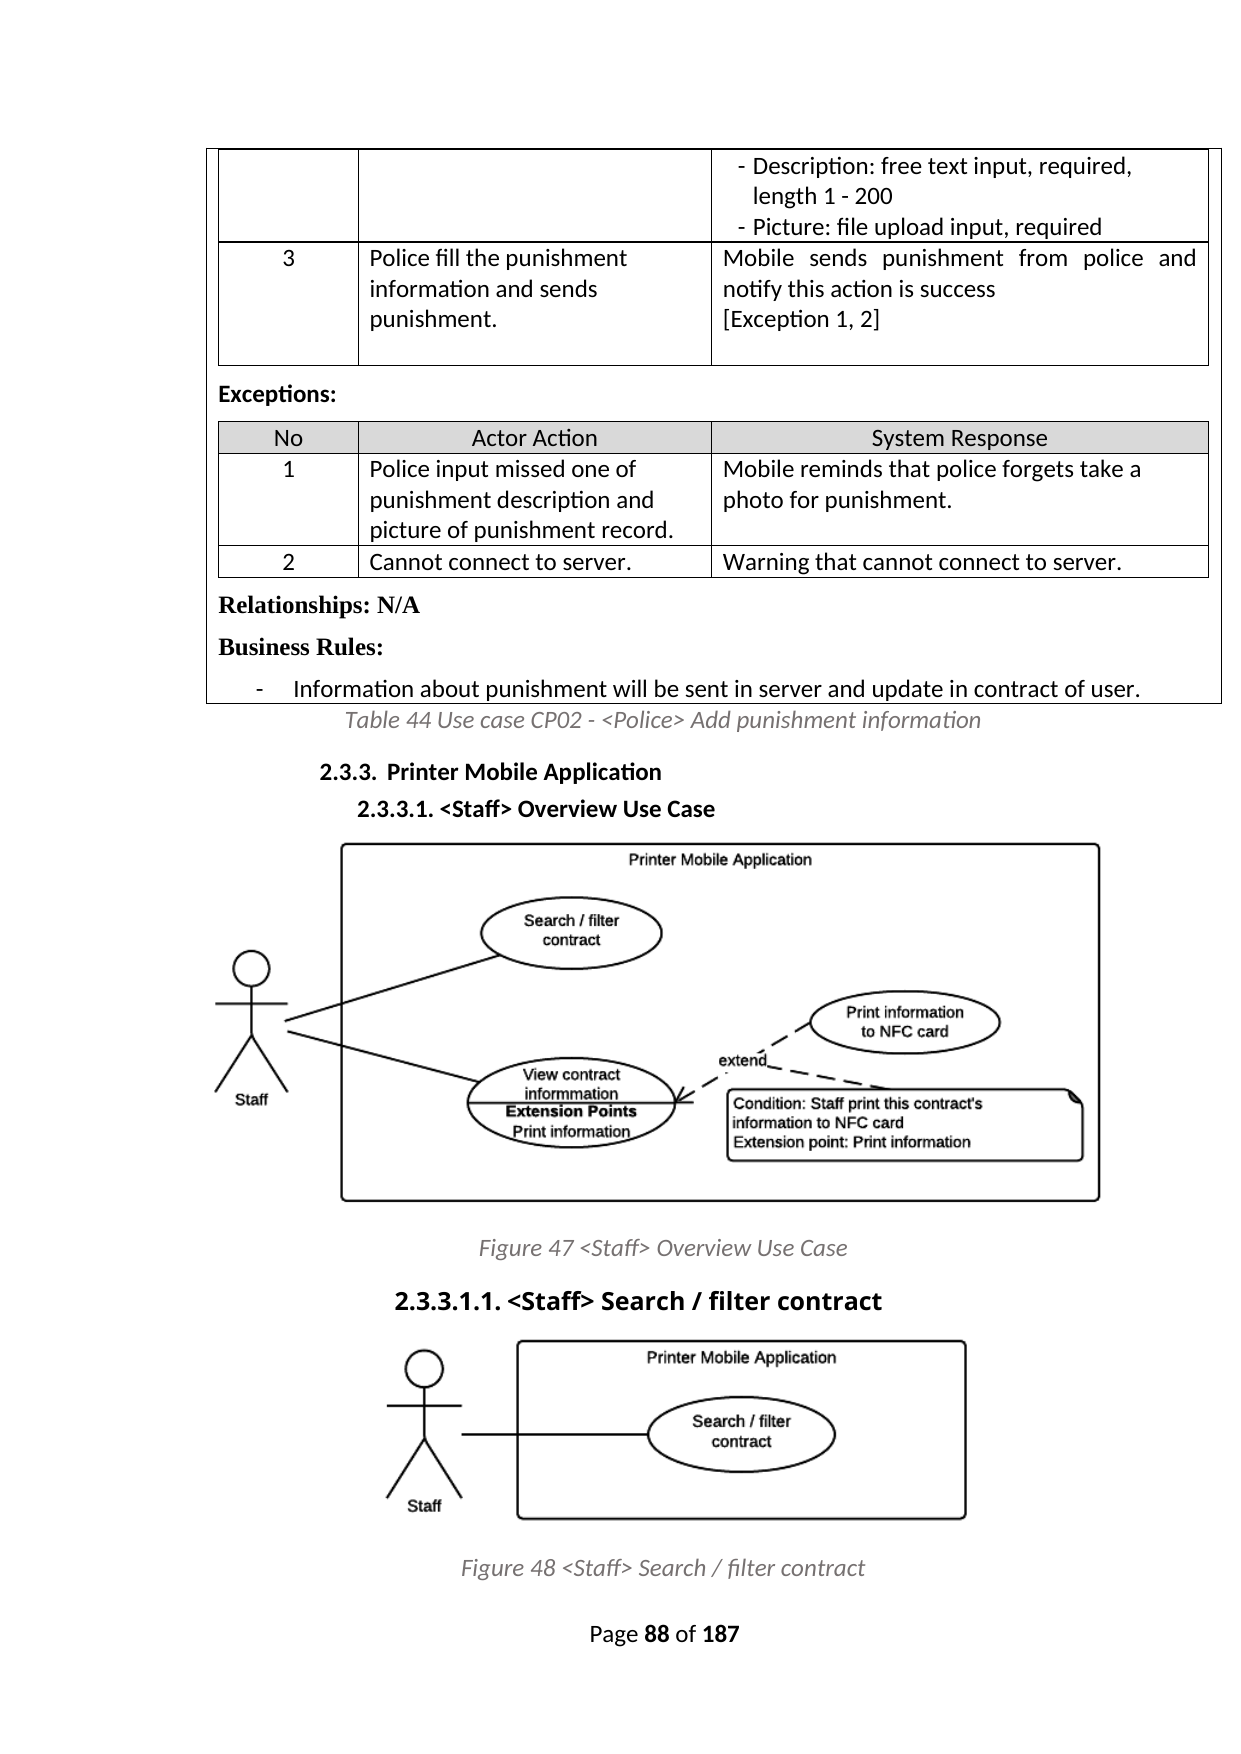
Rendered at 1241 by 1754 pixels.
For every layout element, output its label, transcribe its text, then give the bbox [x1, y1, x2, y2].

picture [207, 825, 1122, 1214]
subtitle Printer Mobile Application [319, 756, 1122, 786]
picture [341, 1320, 988, 1533]
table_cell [207, 149, 1221, 703]
subtitle <Staff> Overview Use Case [357, 793, 1122, 823]
subtitle <Staff> Search / filter contract [394, 1284, 1122, 1318]
